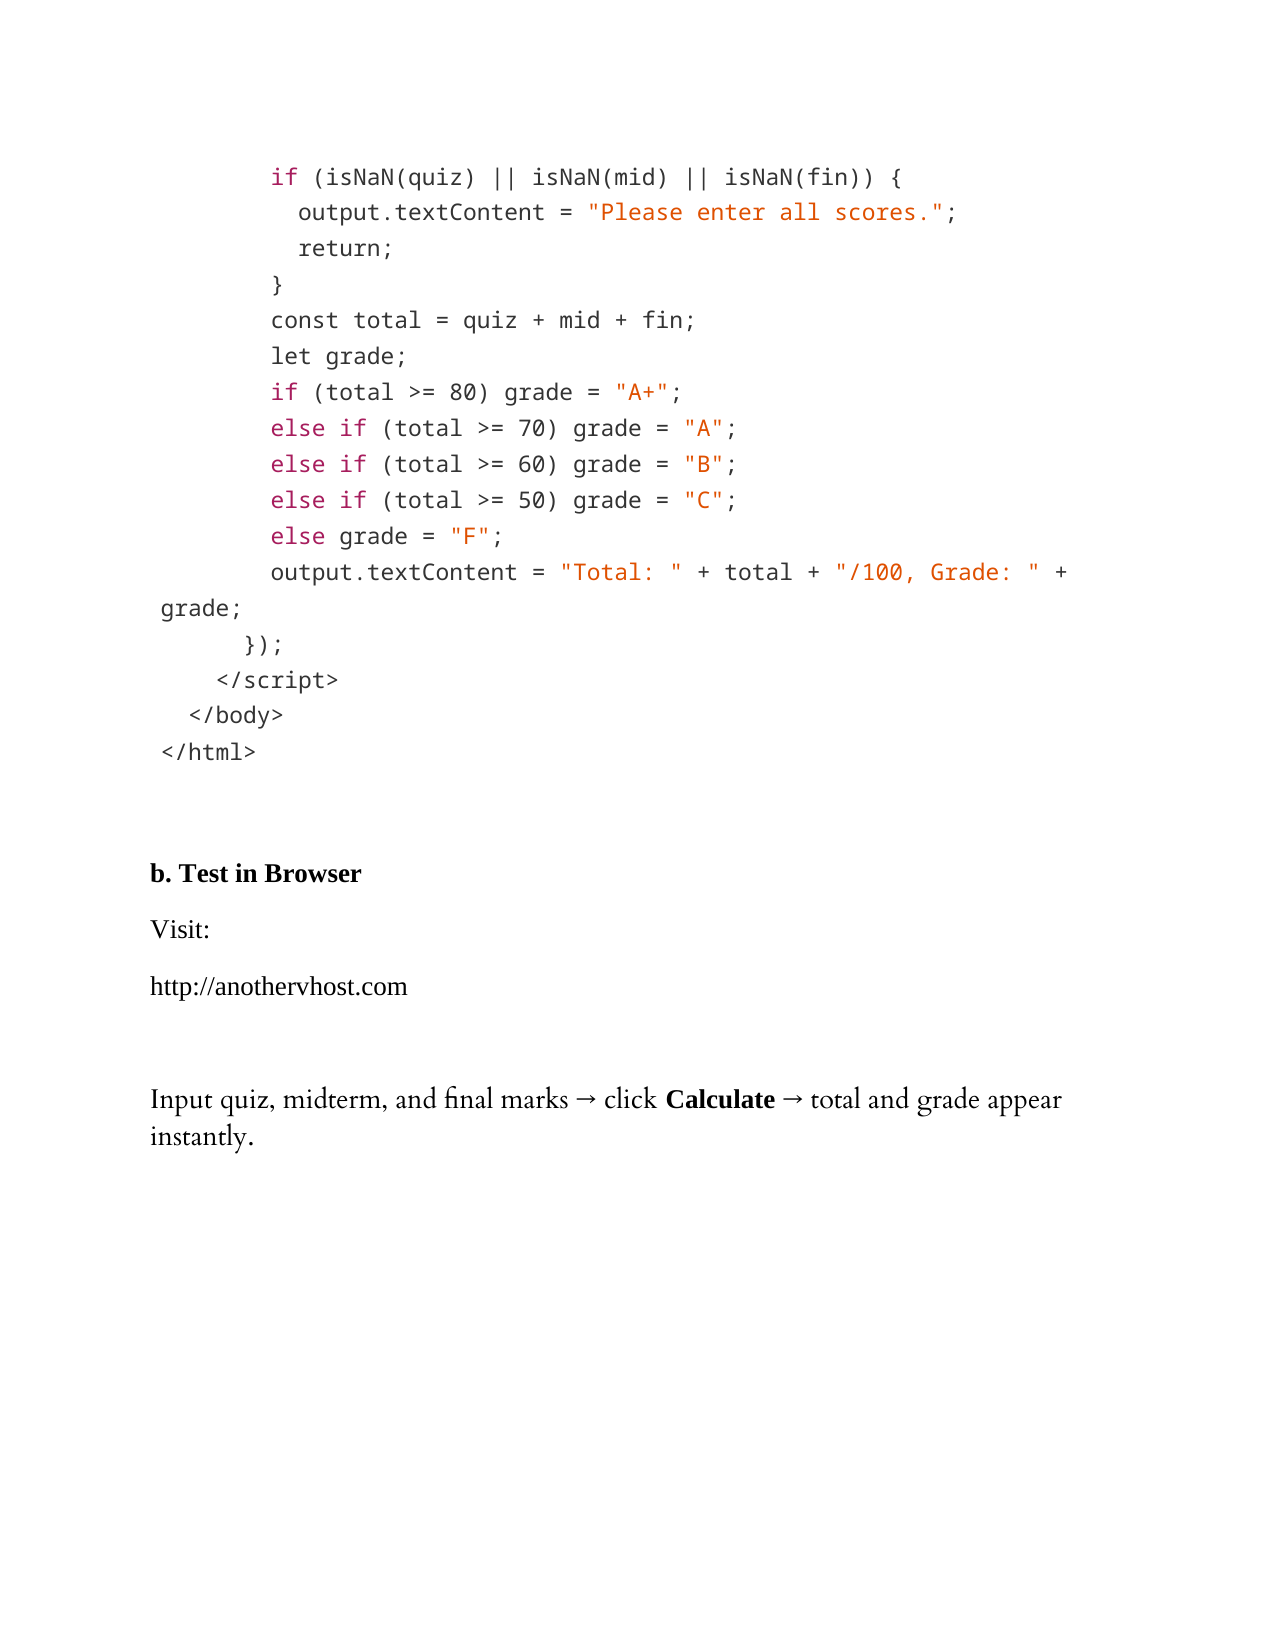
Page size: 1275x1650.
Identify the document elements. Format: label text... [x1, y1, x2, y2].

text Visit: [150, 913, 1125, 944]
text Input quiz, midterm, and final marks → click Calculate → total and grade appear instantly. [150, 1082, 1125, 1155]
text http://anothervhost.com [150, 969, 1125, 1001]
subtitle b. Test in Browser [150, 857, 1125, 888]
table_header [150, 150, 1125, 781]
